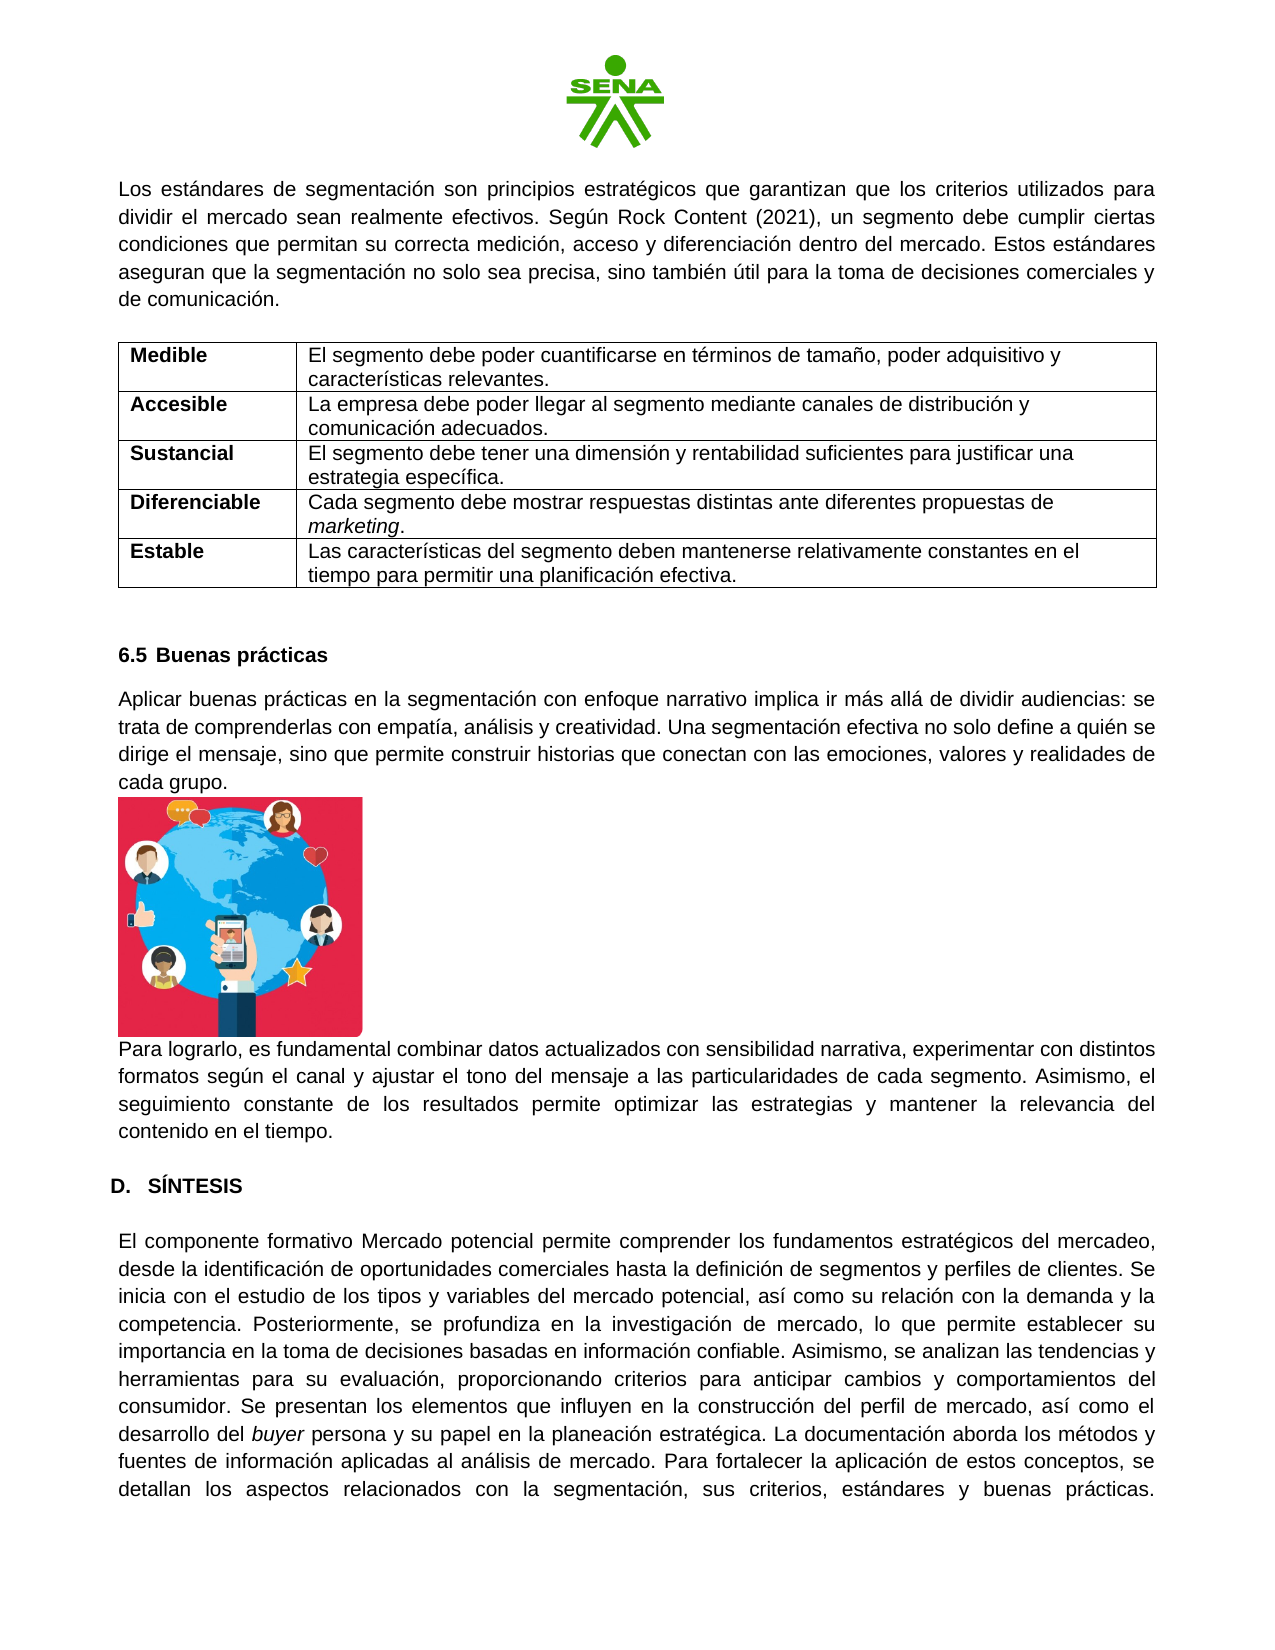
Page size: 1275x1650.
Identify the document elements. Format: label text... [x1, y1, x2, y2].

text Aplicar buenas prácticas en la segmentación con enfoque narrativo implica ir más allá de dividir audiencias: se trata de comprenderlas con empatía, análisis y creatividad. Una segmentación efectiva no solo define a quién se dirige el mensaje, sino que permite construir historias que conectan con las emociones, valores y realidades de cada grupo. [118, 687, 1157, 794]
table_cell La empresa debe poder llegar al segmento mediante canales de distribución y comunicación adecuados. [297, 392, 1156, 440]
table_cell Accesible [119, 392, 296, 440]
picture [118, 797, 364, 1037]
table_cell Sustancial [119, 441, 296, 489]
text Para lograrlo, es fundamental combinar datos actualizados con sensibilidad narrativa, experimentar con distintos formatos según el canal y ajustar el tono del mensaje a las particularidades de cada segmento. Asimismo, el seguimiento constante de los resultados permite optimizar las estrategias y mantener la relevancia del contenido en el tiempo. [118, 1037, 1157, 1143]
table_header Medible [119, 343, 296, 391]
table_cell Cada segmento debe mostrar respuestas distintas ante diferentes propuestas de marketing. [297, 490, 1156, 538]
table_cell El segmento debe tener una dimensión y rentabilidad suficientes para justificar una estrategia específica. [297, 441, 1156, 489]
text Los estándares de segmentación son principios estratégicos que garantizan que los criterios utilizados para dividir el mercado sean realmente efectivos. Según Rock Content (2021), un segmento debe cumplir ciertas condiciones que permitan su correcta medición, acceso y diferenciación dentro del mercado. Estos estándares aseguran que la segmentación no solo sea precisa, sino también útil para la toma de decisiones comerciales y de comunicación. [118, 177, 1157, 311]
table_cell Las características del segmento deben mantenerse relativamente constantes en el tiempo para permitir una planificación efectiva. [297, 539, 1156, 587]
table_header El segmento debe poder cuantificarse en términos de tamaño, poder adquisitivo y características relevantes. [297, 343, 1156, 391]
picture [566, 55, 664, 148]
list Buenas prácticas [118, 643, 1157, 667]
table_cell Diferenciable [119, 490, 296, 538]
list SÍNTESIS [110, 1174, 1157, 1198]
table_cell Estable [119, 539, 296, 587]
